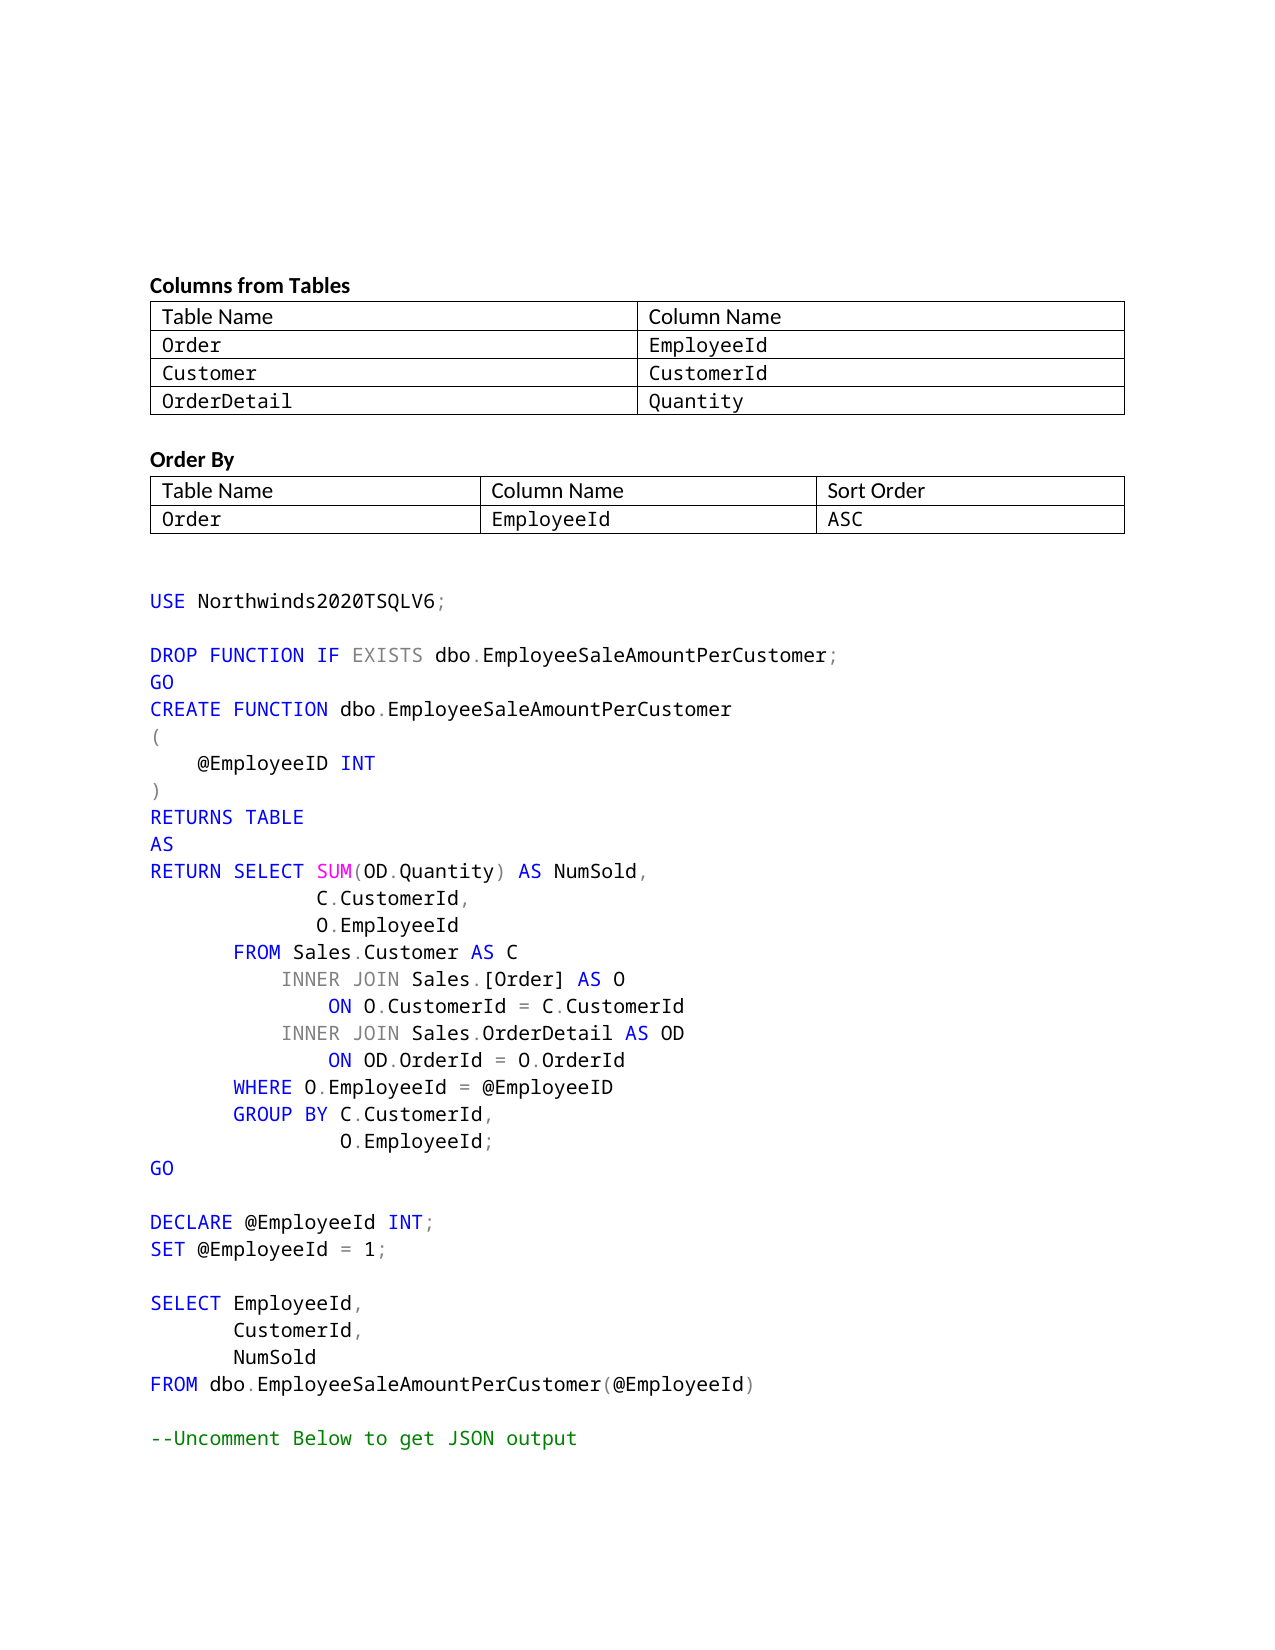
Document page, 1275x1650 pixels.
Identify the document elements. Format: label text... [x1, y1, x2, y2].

text ( [150, 723, 1125, 749]
text @EmployeeID INT [150, 749, 1125, 777]
text --Uncomment Below to get JSON output [150, 1424, 1125, 1451]
text ON OD.OrderId = O.OrderId [150, 1046, 1125, 1073]
table_cell Order [151, 506, 480, 533]
table_cell ASC [817, 506, 1124, 533]
table_cell EmployeeId [481, 506, 816, 533]
table_cell EmployeeId [638, 331, 1124, 358]
text CustomerId, [150, 1316, 1125, 1343]
table_cell OrderDetail [151, 387, 637, 414]
text INNER JOIN Sales.OrderDetail AS OD [150, 1019, 1125, 1046]
text FROM Sales.Customer AS C [150, 938, 1125, 965]
text Columns from Tables [150, 271, 1125, 299]
text ) [150, 777, 1125, 803]
text FROM dbo.EmployeeSaleAmountPerCustomer(@EmployeeId) [150, 1370, 1125, 1397]
table_header Table Name [151, 302, 637, 330]
text SELECT EmployeeId, [150, 1289, 1125, 1316]
table_cell Order [151, 331, 637, 358]
text NumSold [150, 1343, 1125, 1370]
text C.CustomerId, [150, 884, 1125, 911]
text SET @EmployeeId = 1; [150, 1235, 1125, 1262]
table_cell Customer [151, 359, 637, 386]
text Order By [150, 445, 1125, 473]
text USE Northwinds2020TSQLV6; [150, 588, 1125, 615]
text DECLARE @EmployeeId INT; [150, 1208, 1125, 1235]
text O.EmployeeId; [150, 1127, 1125, 1154]
text GROUP BY C.CustomerId, [150, 1100, 1125, 1127]
text INNER JOIN Sales.[Order] AS O [150, 965, 1125, 992]
text RETURNS TABLE [150, 803, 1125, 831]
text O.EmployeeId [150, 911, 1125, 938]
text GO [150, 1154, 1125, 1181]
text GO [150, 669, 1125, 696]
text AS [150, 831, 1125, 857]
table_header Table Name [151, 477, 480, 505]
text DROP FUNCTION IF EXISTS dbo.EmployeeSaleAmountPerCustomer; [150, 642, 1125, 669]
text RETURN SELECT SUM(OD.Quantity) AS NumSold, [150, 857, 1125, 884]
text ON O.CustomerId = C.CustomerId [150, 992, 1125, 1019]
text WHERE O.EmployeeId = @EmployeeID [150, 1073, 1125, 1100]
table_header Sort Order [817, 477, 1124, 505]
table_header Column Name [638, 302, 1124, 330]
table_header Column Name [481, 477, 816, 505]
table_cell CustomerId [638, 359, 1124, 386]
text CREATE FUNCTION dbo.EmployeeSaleAmountPerCustomer [150, 696, 1125, 723]
table_cell Quantity [638, 387, 1124, 414]
